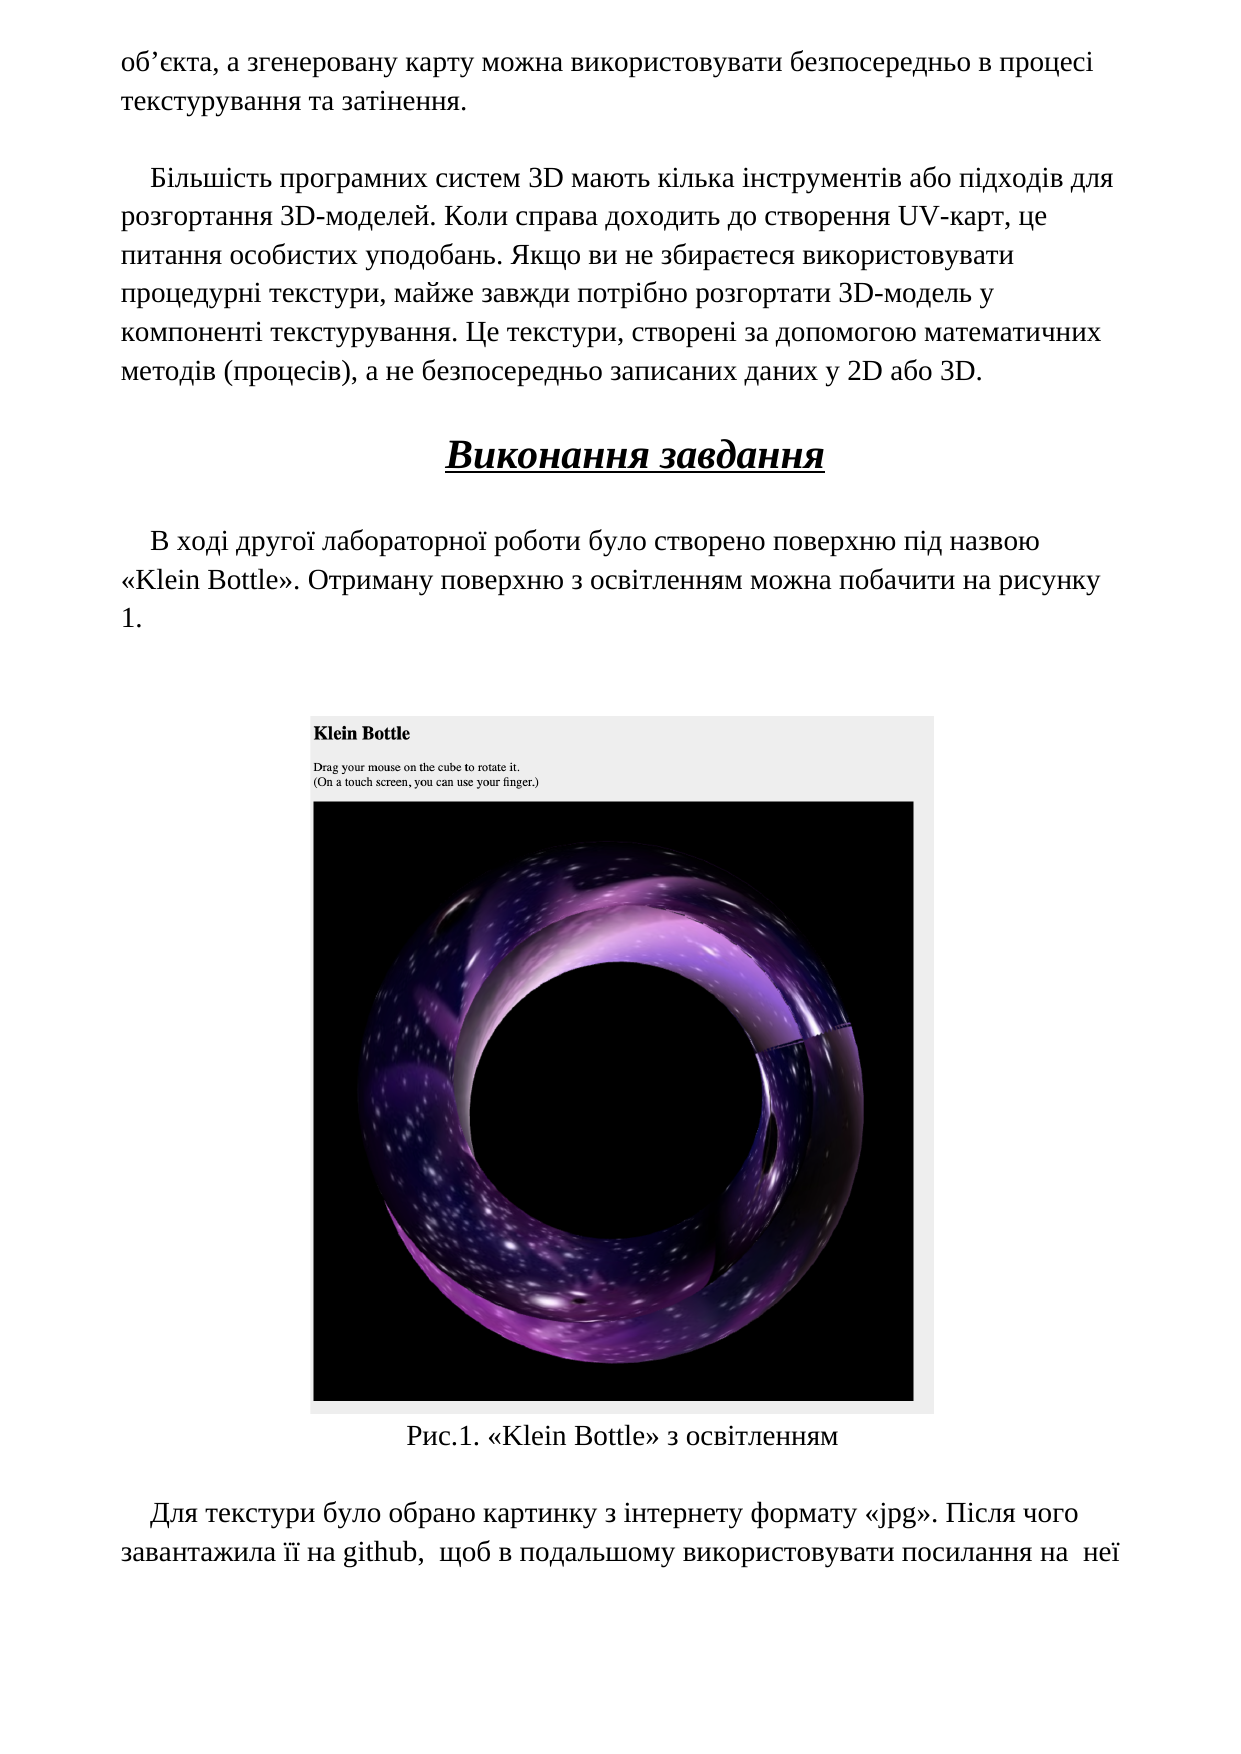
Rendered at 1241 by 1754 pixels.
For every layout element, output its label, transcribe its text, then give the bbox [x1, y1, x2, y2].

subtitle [121, 44, 1124, 116]
subtitle Виконання завдання [150, 430, 1124, 478]
subtitle В ході другої лабораторної роботи було створено поверхню під назвою «Klein Bottle». Отриману поверхню з освітленням можна побачити на рисунку 1. [121, 523, 1124, 634]
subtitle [121, 1496, 1124, 1568]
subtitle Рис.1. «Klein Bottle» з освітленням [121, 1418, 1124, 1452]
subtitle Більшість програмних систем 3D мають кілька інструментів або підходів для розгортання 3D-моделей. Коли справа доходить до створення UV-карт, це питання особистих уподобань. Якщо ви не збираєтеся використовувати процедурні текстури, майже завжди потрібно розгортати 3D-модель у компоненті текстурування. Це текстури, створені за допомогою математичних методів (процесів), а не безпосередньо записаних даних у 2D або 3D. [121, 160, 1124, 386]
picture [310, 716, 934, 1414]
